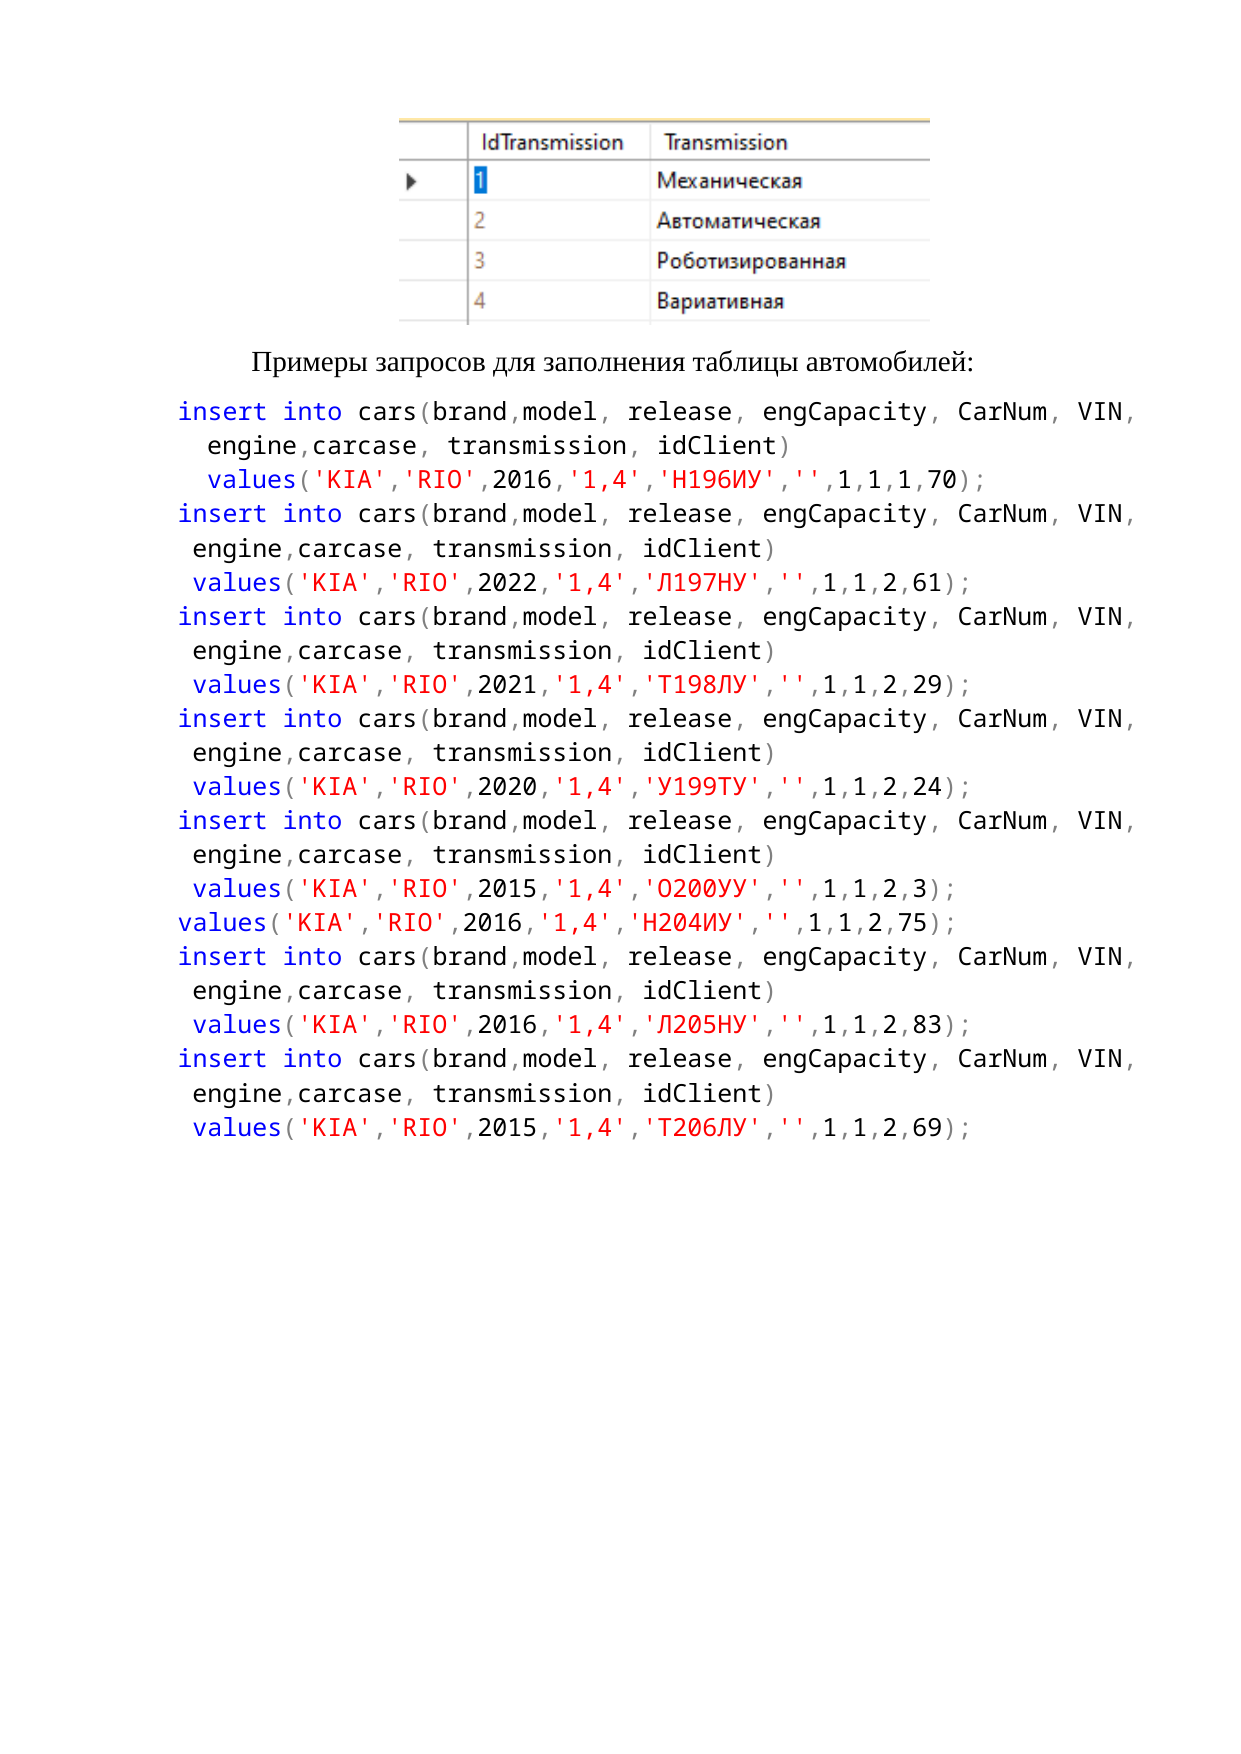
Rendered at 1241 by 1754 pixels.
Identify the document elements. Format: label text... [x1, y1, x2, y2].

text Примеры запросов для заполнения таблицы автомобилей: [177, 344, 1152, 377]
text values('KIA','RIO',2016,'1,4','Н204ИУ','',1,1,2,75); [177, 905, 1152, 939]
text insert into cars(brand,model, release, engCapacity, CarNum, VIN, engine,carcase, transmission, idClient) values('KIA','RIO',2015,'1,4','Т206ЛУ','',1,1,2,69); [177, 1041, 1152, 1143]
text insert into cars(brand,model, release, engCapacity, CarNum, VIN, engine,carcase, transmission, idClient) values('KIA','RIO',2021,'1,4','Т198ЛУ','',1,1,2,29); [177, 598, 1152, 701]
text insert into cars(brand,model, release, engCapacity, CarNum, VIN, engine,carcase, transmission, idClient) values('KIA','RIO',2016,'1,4','Л205НУ','',1,1,2,83); [177, 939, 1152, 1041]
text insert into cars(brand,model, release, engCapacity, CarNum, VIN, engine,carcase, transmission, idClient) values('KIA','RIO',2020,'1,4','У199ТУ','',1,1,2,24); [177, 701, 1152, 803]
text insert into cars(brand,model, release, engCapacity, CarNum, VIN, engine,carcase, transmission, idClient) values('KIA','RIO',2022,'1,4','Л197НУ','',1,1,2,61); [177, 496, 1152, 598]
text insert into cars(brand,model, release, engCapacity, CarNum, VIN, engine,carcase, transmission, idClient) values('KIA','RIO',2016,'1,4','Н196ИУ','',1,1,1,70); [177, 394, 1152, 496]
picture [399, 118, 930, 325]
text insert into cars(brand,model, release, engCapacity, CarNum, VIN, engine,carcase, transmission, idClient) values('KIA','RIO',2015,'1,4','О200УУ','',1,1,2,3); [177, 803, 1152, 905]
